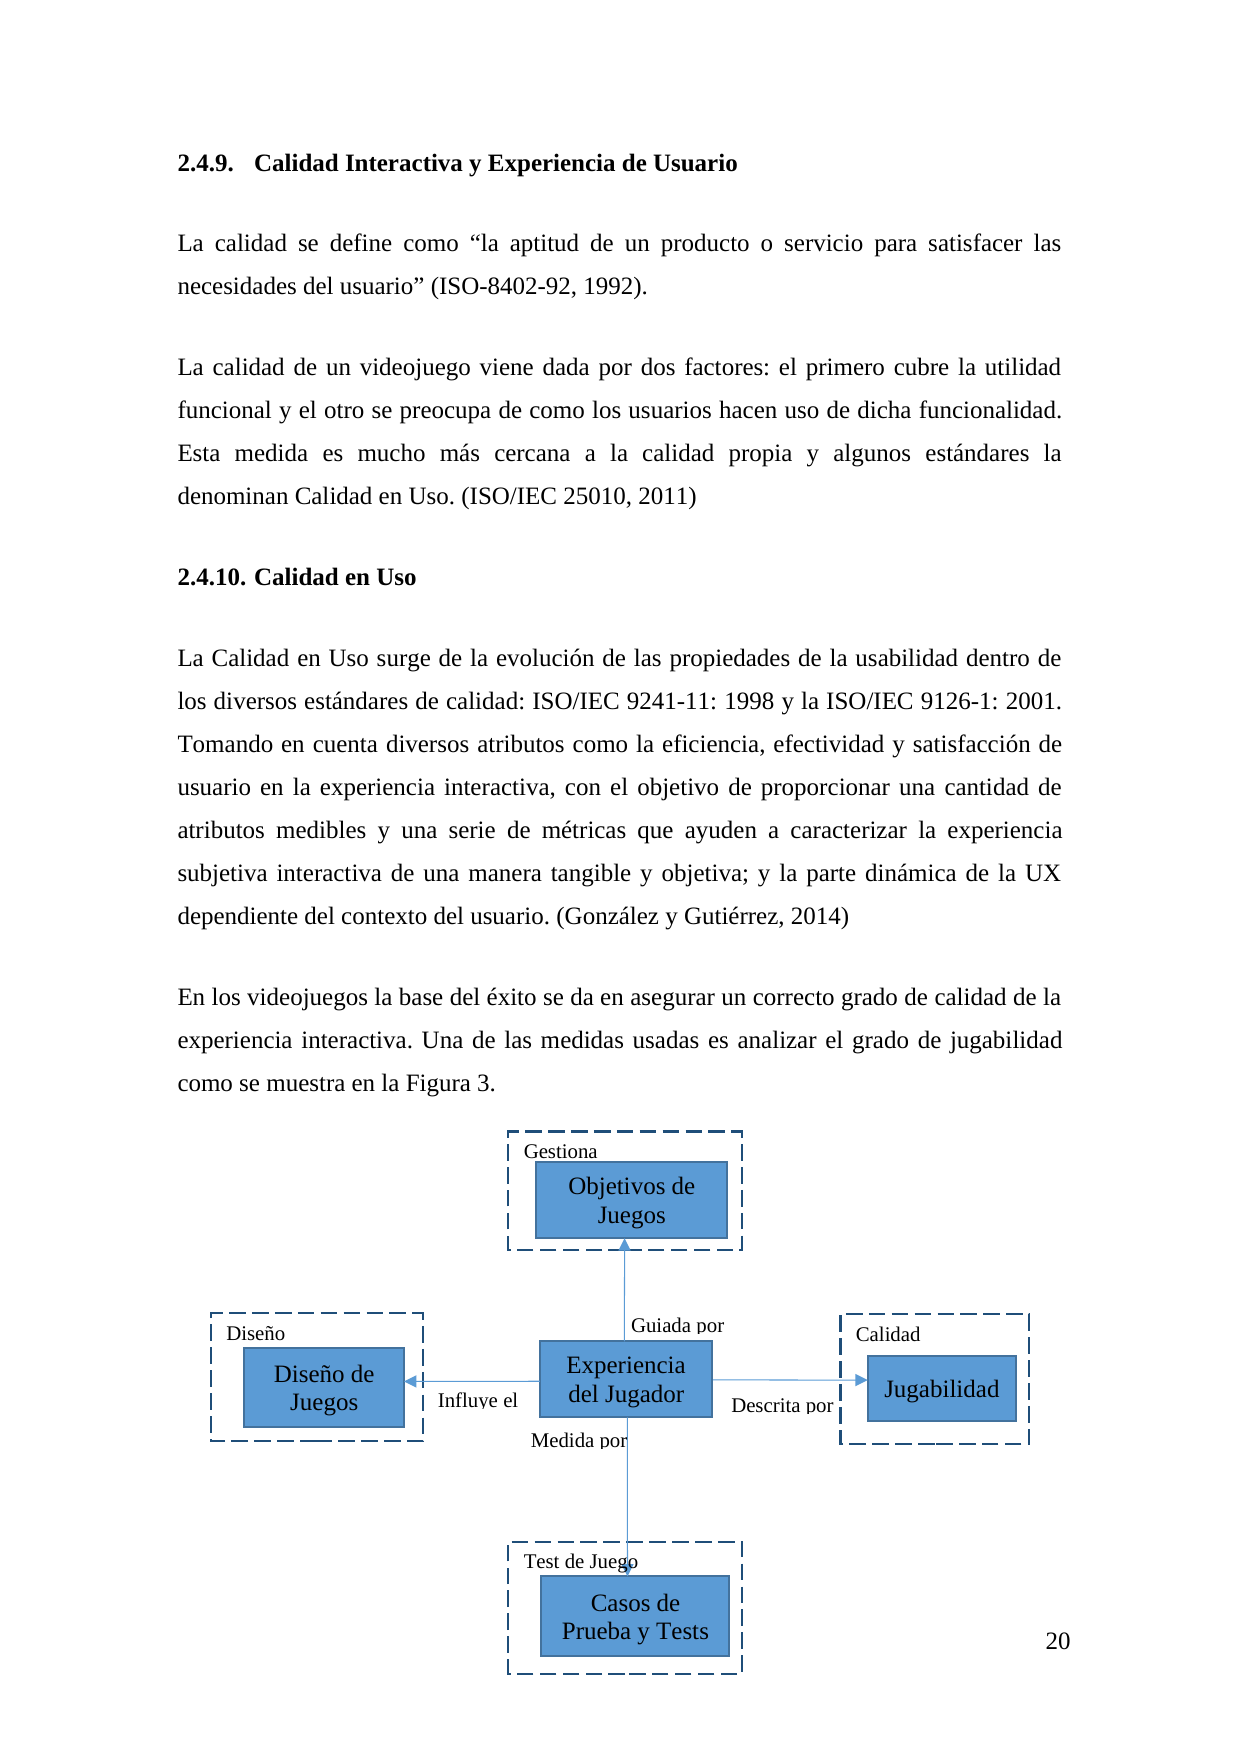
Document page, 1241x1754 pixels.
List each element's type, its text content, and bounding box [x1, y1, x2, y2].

text La calidad de un videojuego viene dada por dos factores: el primero cubre la utilidad funcional y el otro se preocupa de como los usuarios hacen uso de dicha funcionalidad. Esta medida es mucho más cercana a la calidad propia y algunos estándares la denominan Calidad en Uso. (ISO/IEC 25010, 2011) [177, 352, 1063, 510]
text La calidad se define como “la aptitud de un producto o servicio para satisfacer las necesidades del usuario” (ISO-8402-92, 1992). [177, 228, 1063, 300]
text En los videojuegos la base del éxito se da en asegurar un correcto grado de calidad de la experiencia interactiva. Una de las medidas usadas es analizar el grado de jugabilidad como se muestra en la Figura 3. [177, 982, 1063, 1097]
subtitle Calidad Interactiva y Experiencia de Usuario [177, 148, 1063, 176]
subtitle Calidad en Uso [177, 562, 1063, 591]
text La Calidad en Uso surge de la evolución de las propiedades de la usabilidad dentro de los diversos estándares de calidad: ISO/IEC 9241-11: 1998 y la ISO/IEC 9126-1: 2001. Tomando en cuenta diversos atributos como la eficiencia, efectividad y satisfacción de usuario en la experiencia interactiva, con el objetivo de proporcionar una cantidad de atributos medibles y una serie de métricas que ayuden a caracterizar la experiencia subjetiva interactiva de una manera tangible y objetiva; y la parte dinámica de la UX dependiente del contexto del usuario. (González y Gutiérrez, 2014) [177, 643, 1063, 930]
